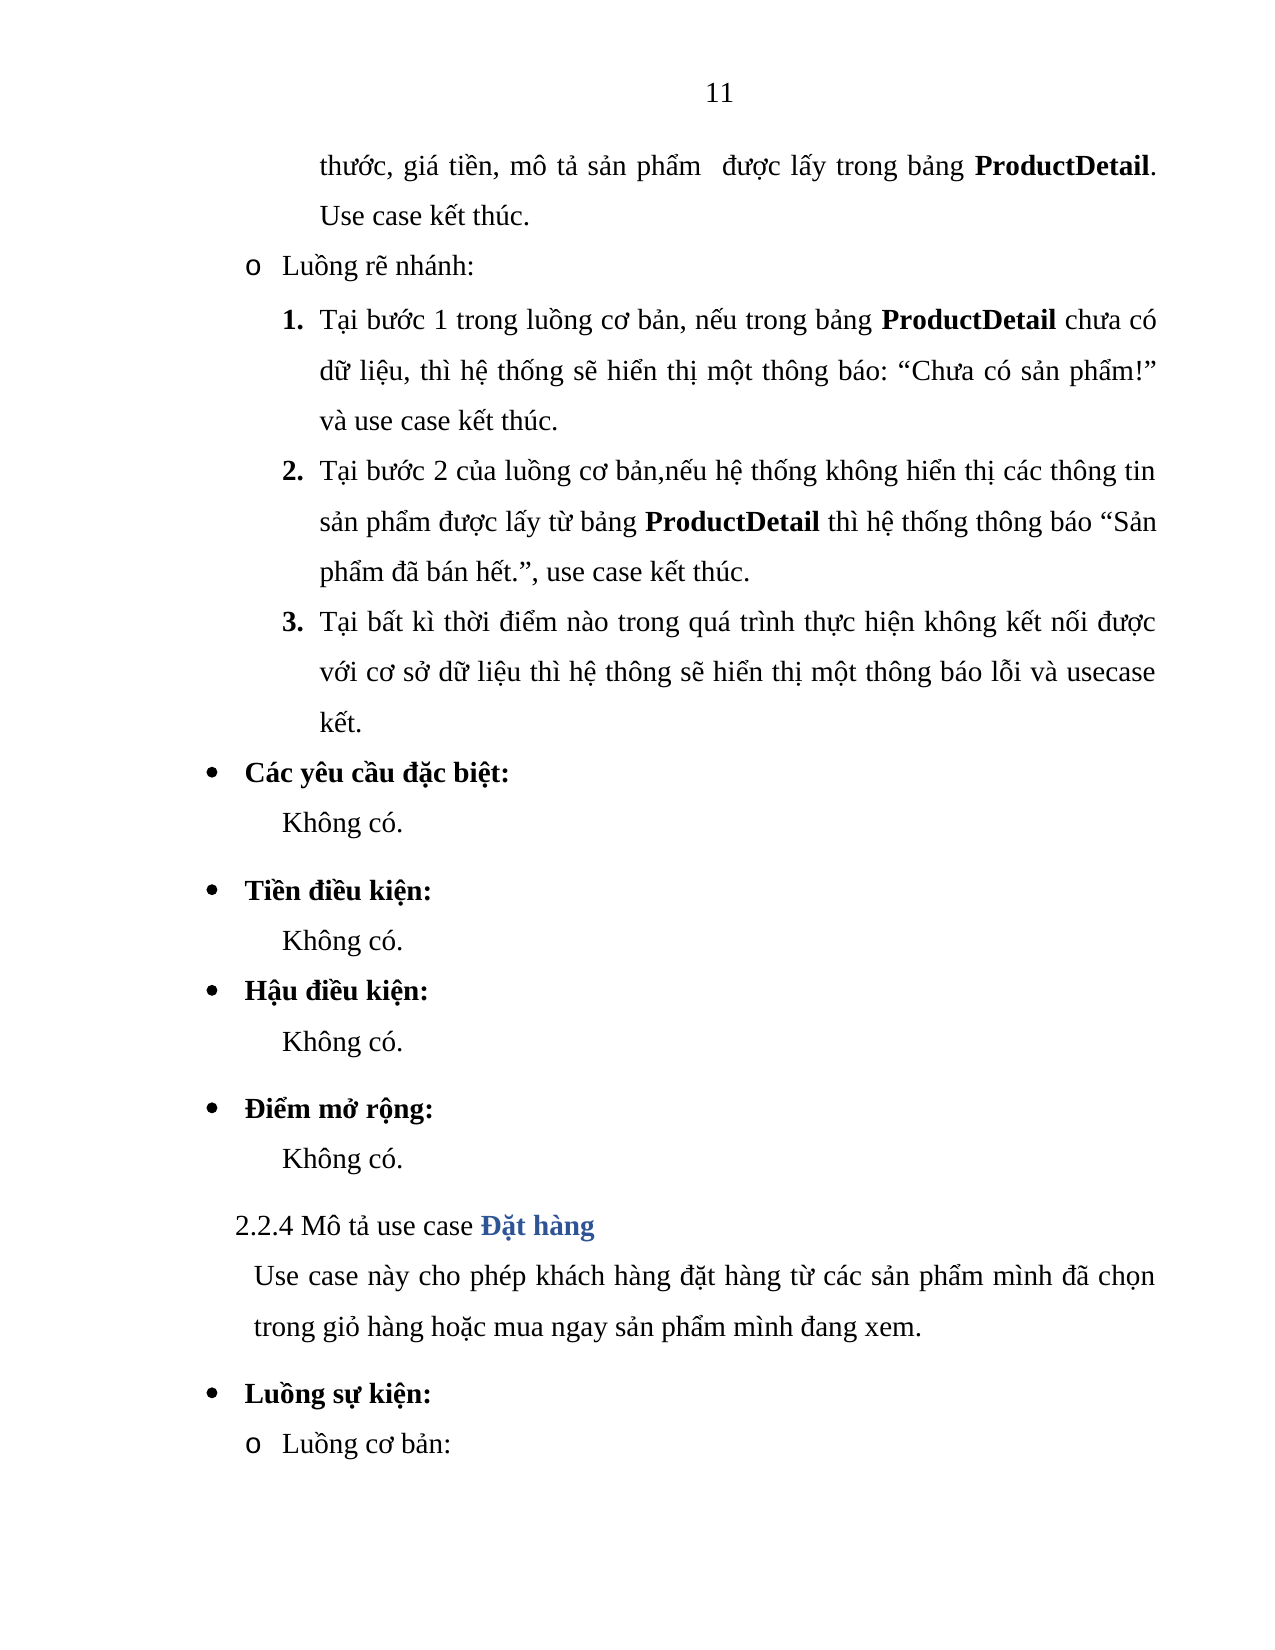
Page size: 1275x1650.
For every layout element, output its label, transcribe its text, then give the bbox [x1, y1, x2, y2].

list Luồng cơ bản: [244, 1426, 1157, 1462]
list Tại bước 1 trong luồng cơ bản, nếu trong bảng ProductDetail chưa có dữ liệu, thì hệ thống sẽ hiển thị một thông báo: “Chưa có sản phẩm!” và use case kết thúc. [282, 302, 1157, 437]
list Tiền điều kiện: [207, 873, 1157, 906]
text Không có. [244, 923, 1157, 957]
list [282, 148, 1157, 232]
list Điểm mở rộng: [207, 1091, 1157, 1124]
list Tại bất kì thời điểm nào trong quá trình thực hiện không kết nối được với cơ sở dữ liệu thì hệ thông sẽ hiển thị một thông báo lỗi và usecase kết. [282, 604, 1157, 738]
list Luồng rẽ nhánh: [244, 248, 1157, 284]
text Không có. [244, 1141, 1157, 1175]
list Luồng sự kiện: [207, 1376, 1157, 1409]
subtitle 2.2.4 Mô tả use case Đặt hàng [235, 1208, 1157, 1242]
text Use case này cho phép khách hàng đặt hàng từ các sản phẩm mình đã chọn trong giỏ hàng hoặc mua ngay sản phẩm mình đang xem. [254, 1258, 1157, 1342]
list Hậu điều kiện: [207, 973, 1157, 1007]
list Tại bước 2 của luồng cơ bản,nếu hệ thống không hiển thị các thông tin sản phẩm được lấy từ bảng ProductDetail thì hệ thống thông báo “Sản phẩm đã bán hết.”, use case kết thúc. [282, 453, 1157, 587]
text Không có. [244, 1024, 1157, 1057]
list Các yêu cầu đặc biệt: [207, 755, 1157, 789]
text Không có. [244, 806, 1157, 839]
